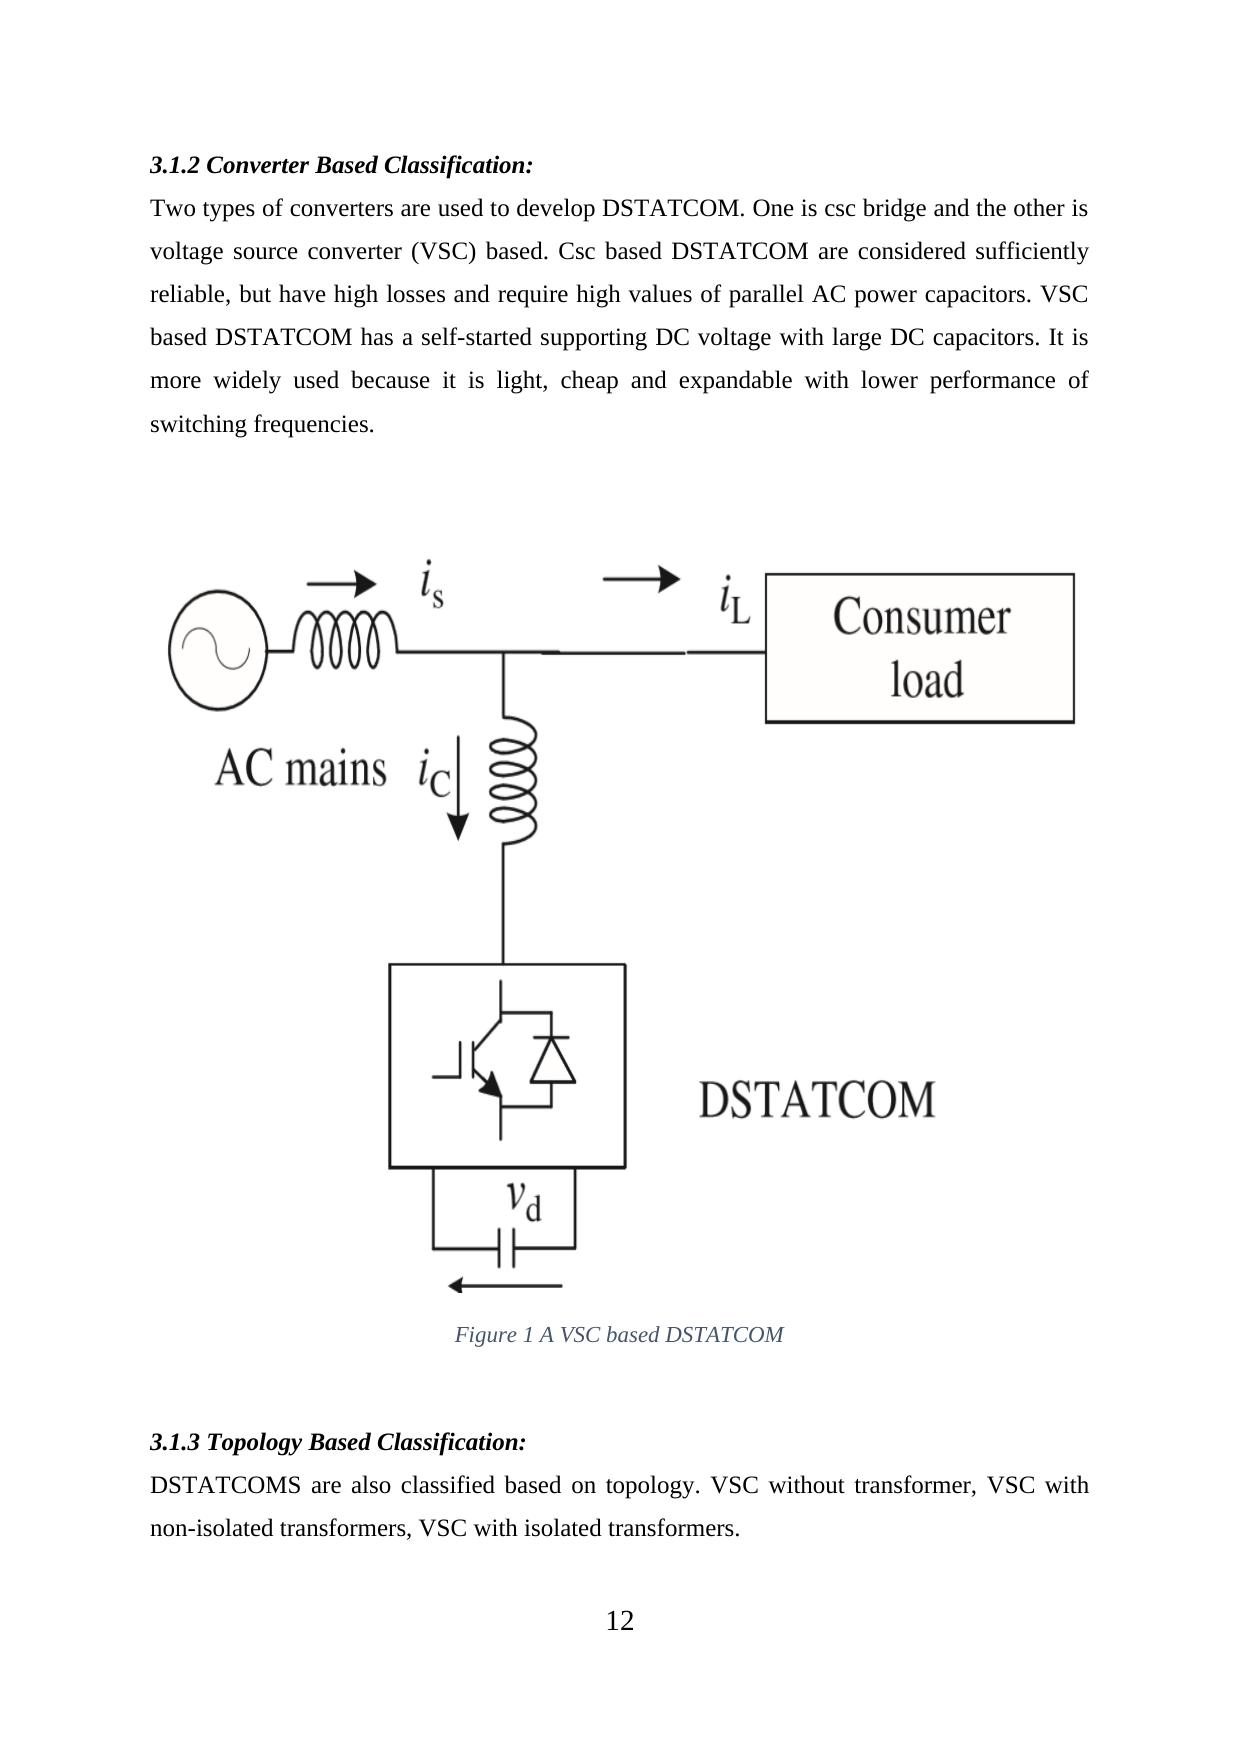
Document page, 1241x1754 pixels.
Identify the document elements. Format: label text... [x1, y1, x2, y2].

text Figure 1 A VSC based DSTATCOM [150, 1321, 1090, 1348]
subtitle 3.1.3 Topology Based Classification: [150, 1427, 1090, 1455]
picture [150, 543, 1091, 1293]
text Two types of converters are used to develop DSTATCOM. One is csc bridge and the other is voltage source converter (VSC) based. Csc based DSTATCOM are considered sufficiently reliable, but have high losses and require high values of parallel AC power capacitors. VSC based DSTATCOM has a self-started supporting DC voltage with large DC capacitors. It is more widely used because it is light, cheap and expandable with lower performance of switching frequencies. [150, 193, 1090, 437]
text DSTATCOMS are also classified based on topology. VSC without transformer, VSC with non-isolated transformers, VSC with isolated transformers. [150, 1470, 1090, 1542]
subtitle 3.1.2 Converter Based Classification: [150, 150, 1090, 179]
